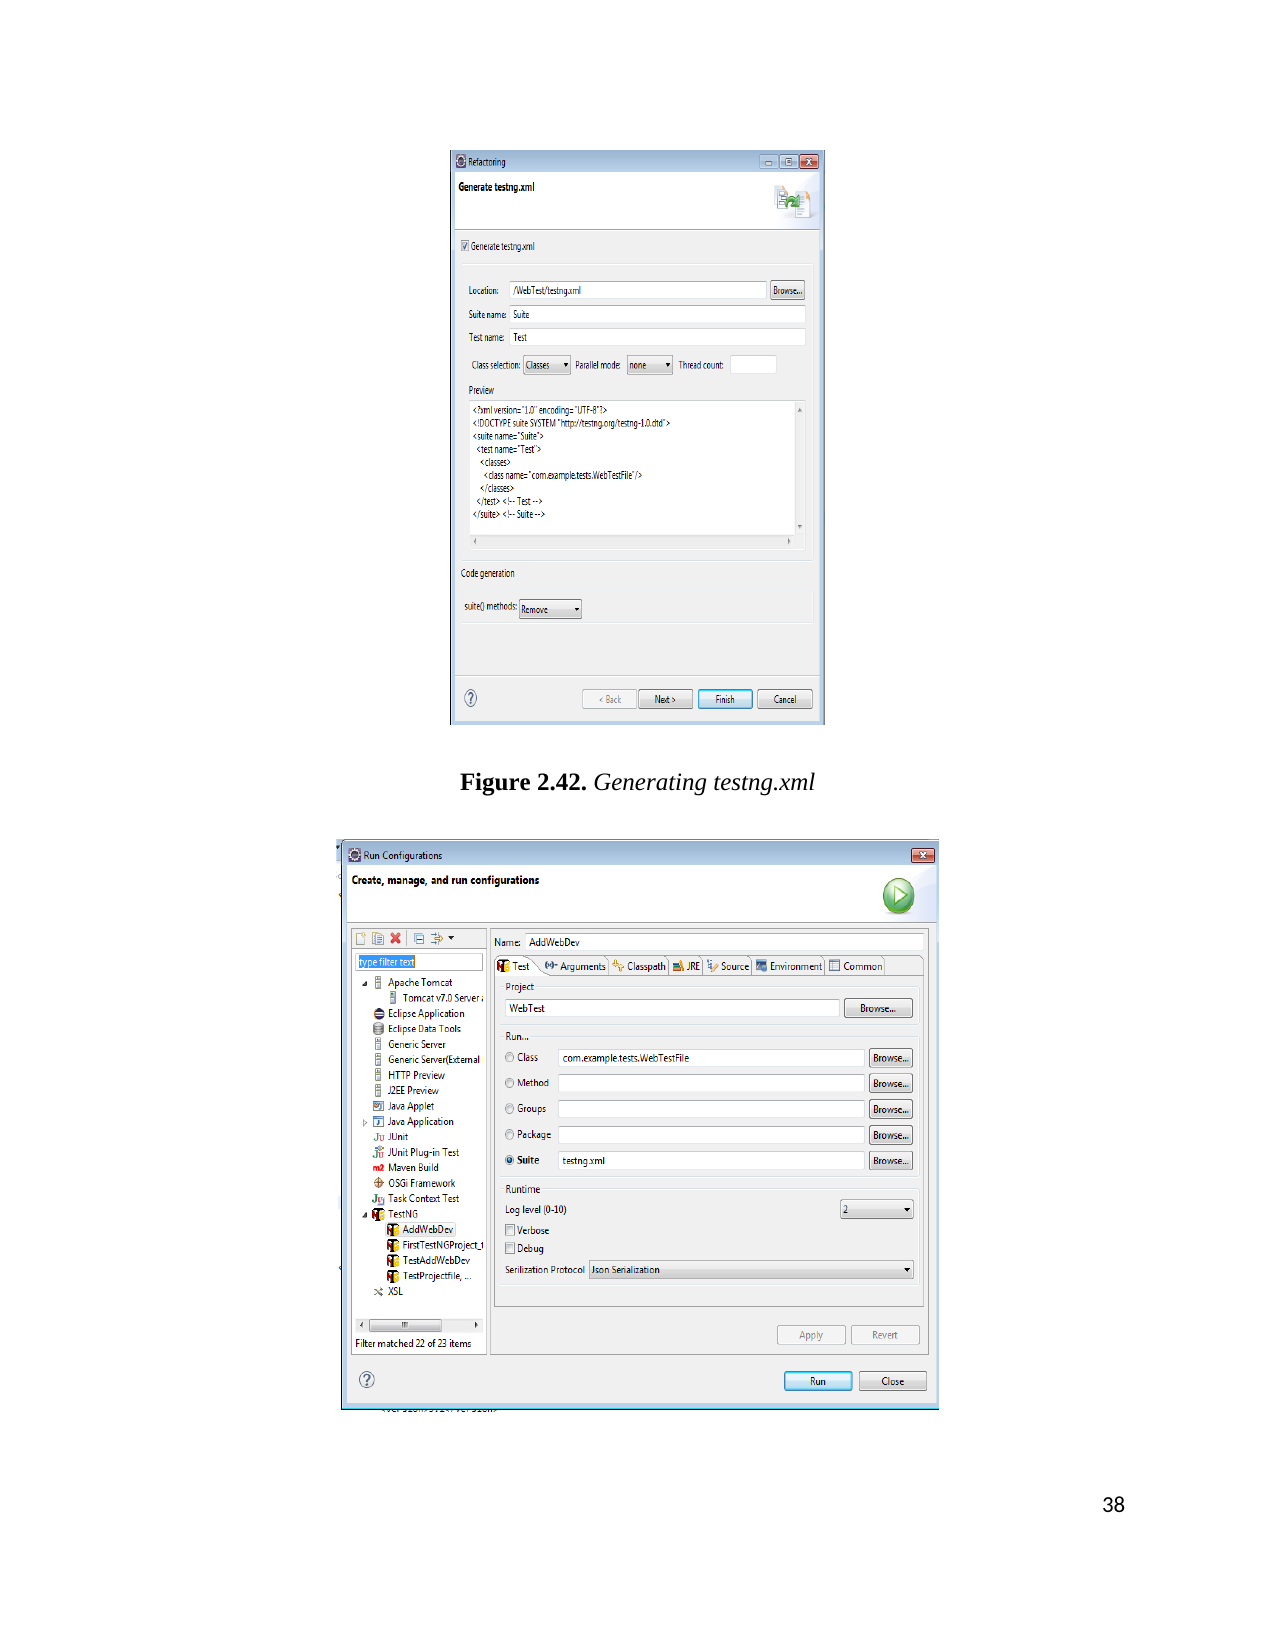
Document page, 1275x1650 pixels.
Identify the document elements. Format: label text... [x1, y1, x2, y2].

picture [450, 150, 826, 725]
text Figure 2.42. Generating testng.xml [150, 767, 1125, 796]
picture [336, 839, 939, 1412]
